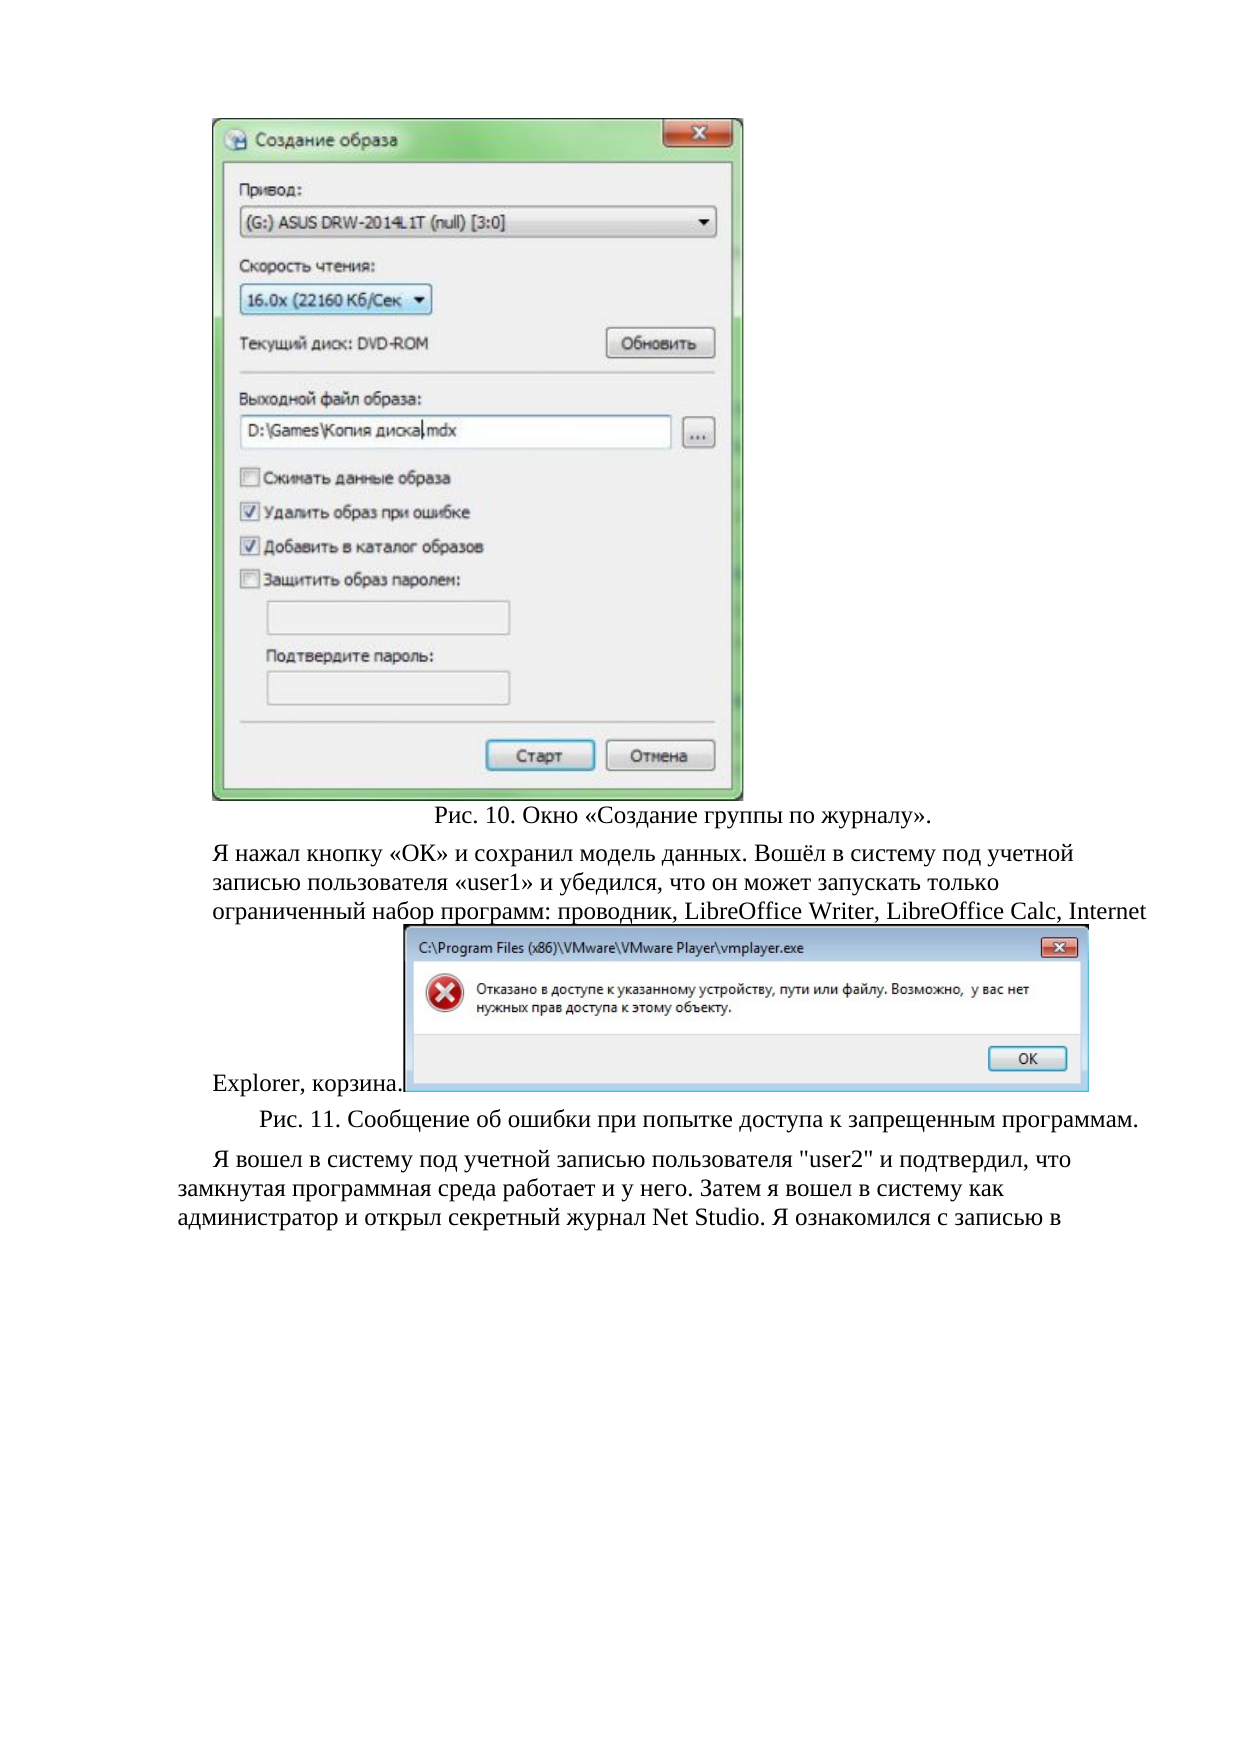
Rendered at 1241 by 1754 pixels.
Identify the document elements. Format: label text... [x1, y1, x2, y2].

text Рис. 11. Сообщение об ошибки при попытке доступа к запрещенным программам. [259, 1104, 1152, 1133]
text Рис. 10. Окно «Создание группы по журналу». [214, 800, 1151, 829]
picture [212, 118, 744, 801]
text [177, 1144, 1152, 1230]
picture [403, 924, 1089, 1092]
